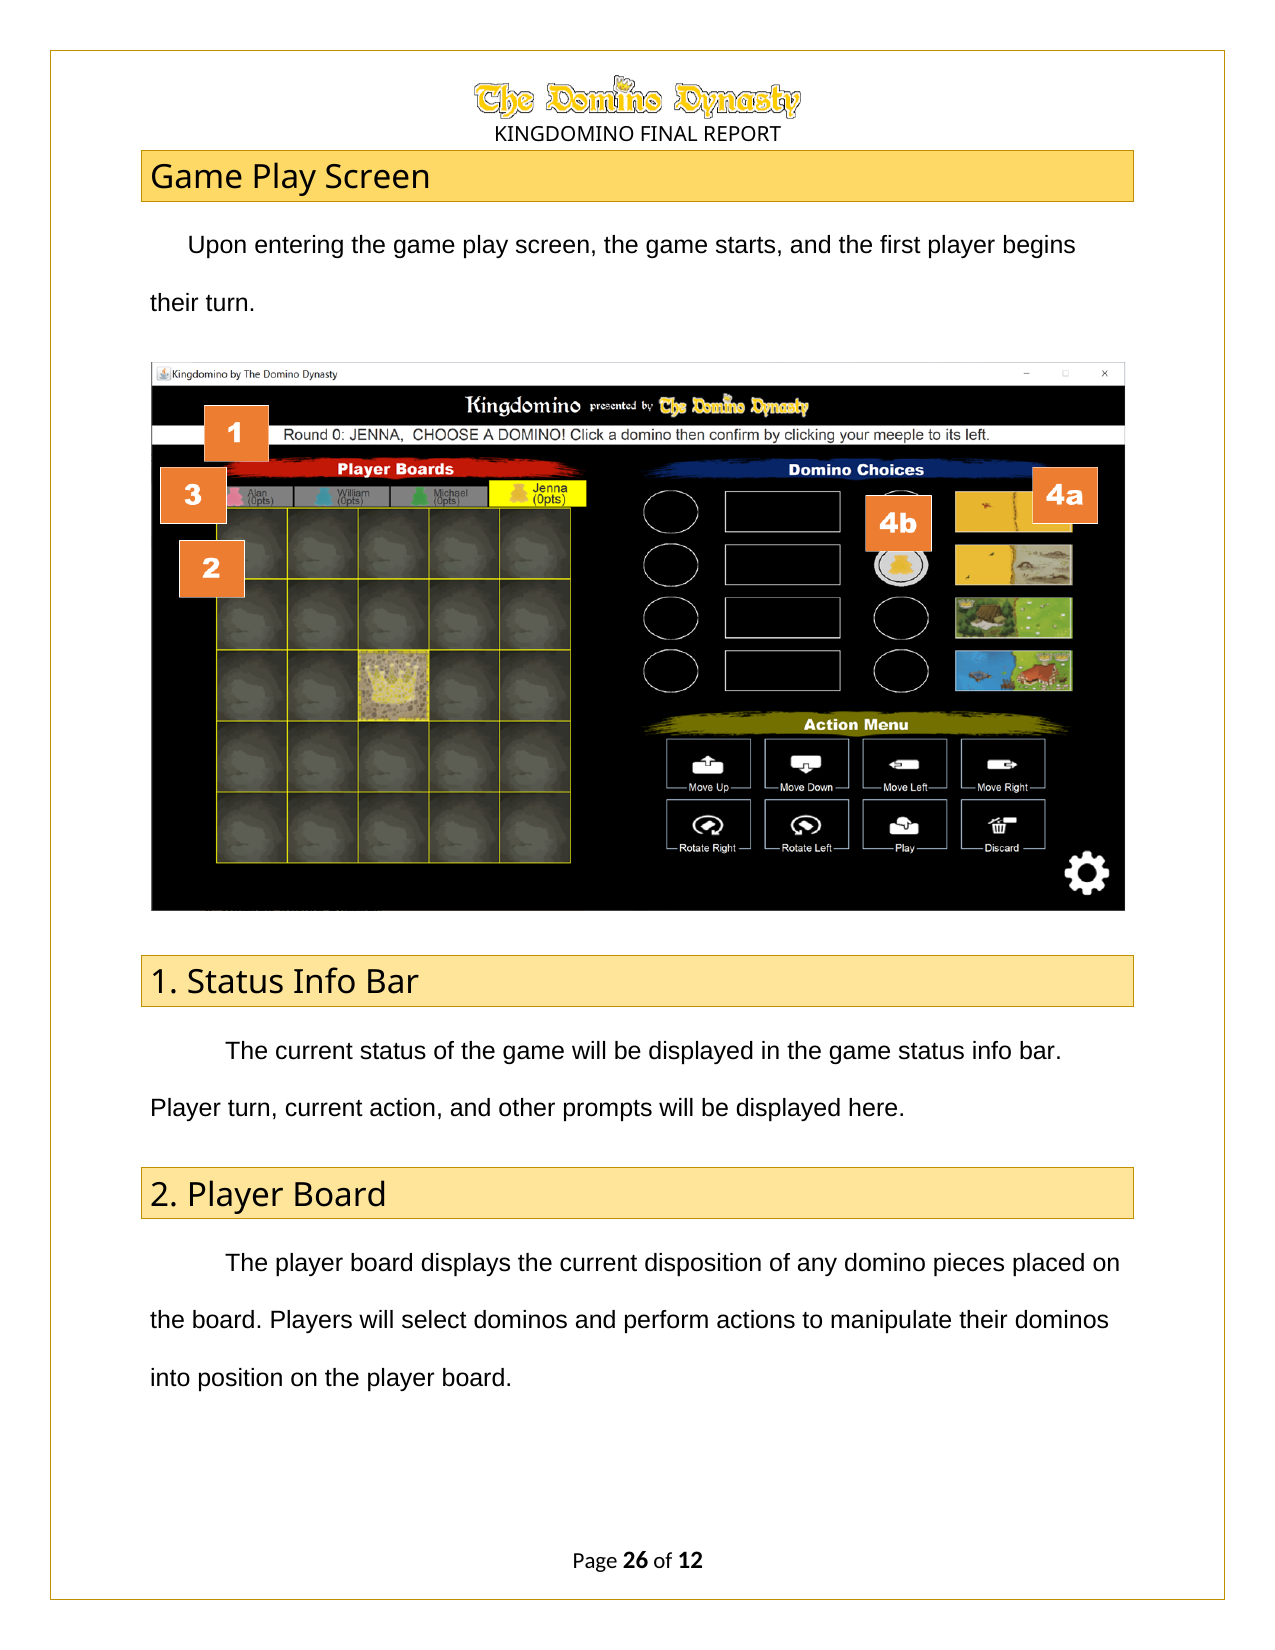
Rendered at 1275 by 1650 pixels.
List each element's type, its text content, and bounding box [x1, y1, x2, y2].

subtitle 1. Status Info Bar [142, 956, 1133, 1006]
text The current status of the game will be displayed in the game status info bar. Player turn, current action, and other prompts will be displayed here. [150, 1036, 1125, 1122]
text The player board displays the current disposition of any domino pieces placed on the board. Players will select dominos and perform actions to manipulate their dominos into position on the player board. [150, 1248, 1125, 1391]
picture [150, 362, 1125, 911]
subtitle Game Play Screen [142, 151, 1133, 201]
text Upon entering the game play screen, the game starts, and the first player begins their turn. [150, 230, 1125, 317]
subtitle 2. Player Board [142, 1168, 1133, 1218]
picture [470, 75, 805, 119]
